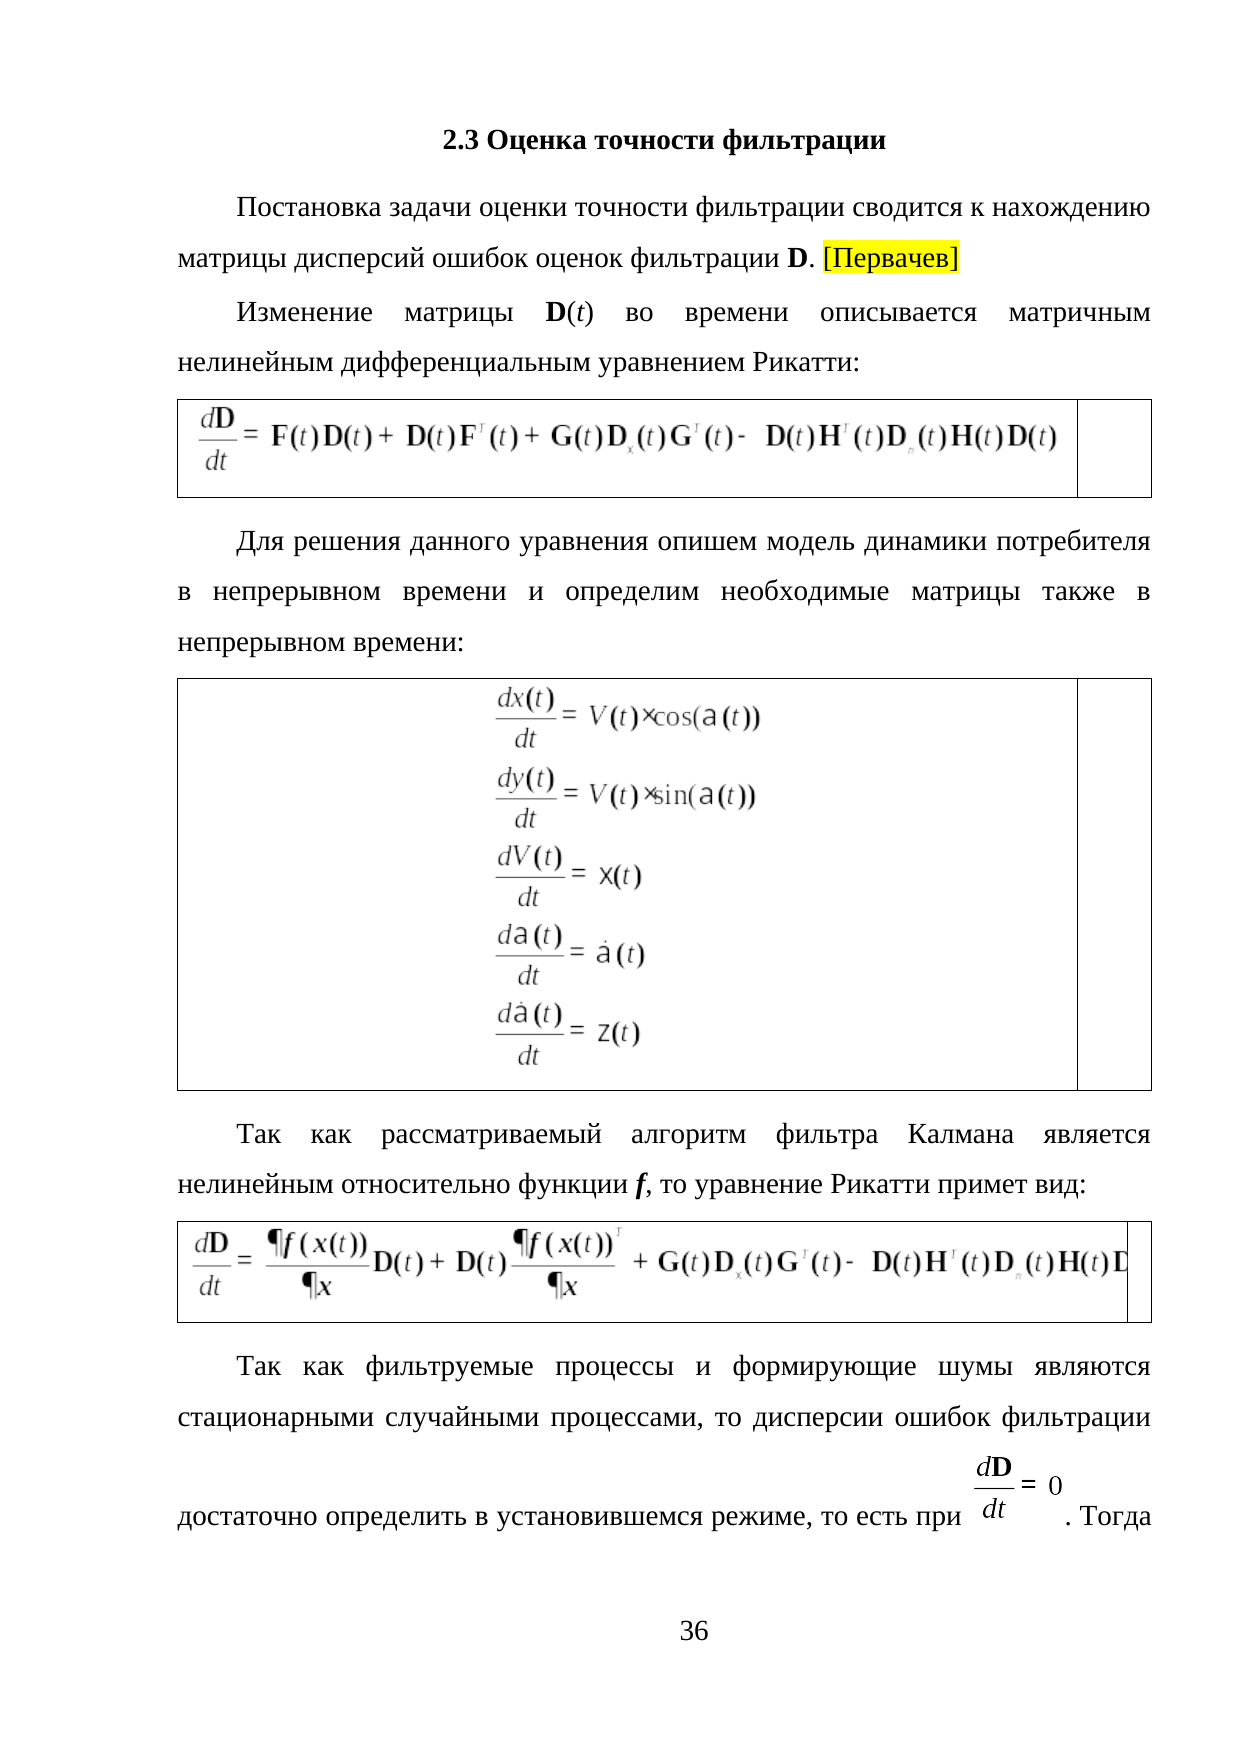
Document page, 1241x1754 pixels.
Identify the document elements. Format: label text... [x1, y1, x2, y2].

table_header [178, 400, 1077, 497]
text Для решения данного уравнения опишем модель динамики потребителя в непрерывном времени и определим необходимые матрицы также в непрерывном времени: [177, 523, 1152, 657]
text Изменение матрицы D(t) во времени описывается матричным нелинейным дифференциальным уравнением Рикатти: [177, 294, 1152, 378]
table_header [178, 1222, 1127, 1322]
text Постановка задачи оценки точности фильтрации сводится к нахождению матрицы дисперсий ошибок оценок фильтрации D. [Первачев] [177, 189, 1152, 273]
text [177, 1348, 1152, 1531]
table_header [1078, 400, 1151, 497]
text Так как рассматриваемый алгоритм фильтра Калмана является нелинейным относительно функции f, то уравнение Рикатти примет вид: [177, 1116, 1152, 1200]
table_header [1128, 1222, 1151, 1322]
subtitle 2.3 Оценка точности фильтрации [177, 122, 1152, 156]
table_header [178, 679, 1077, 1090]
table_header [1078, 679, 1151, 1090]
